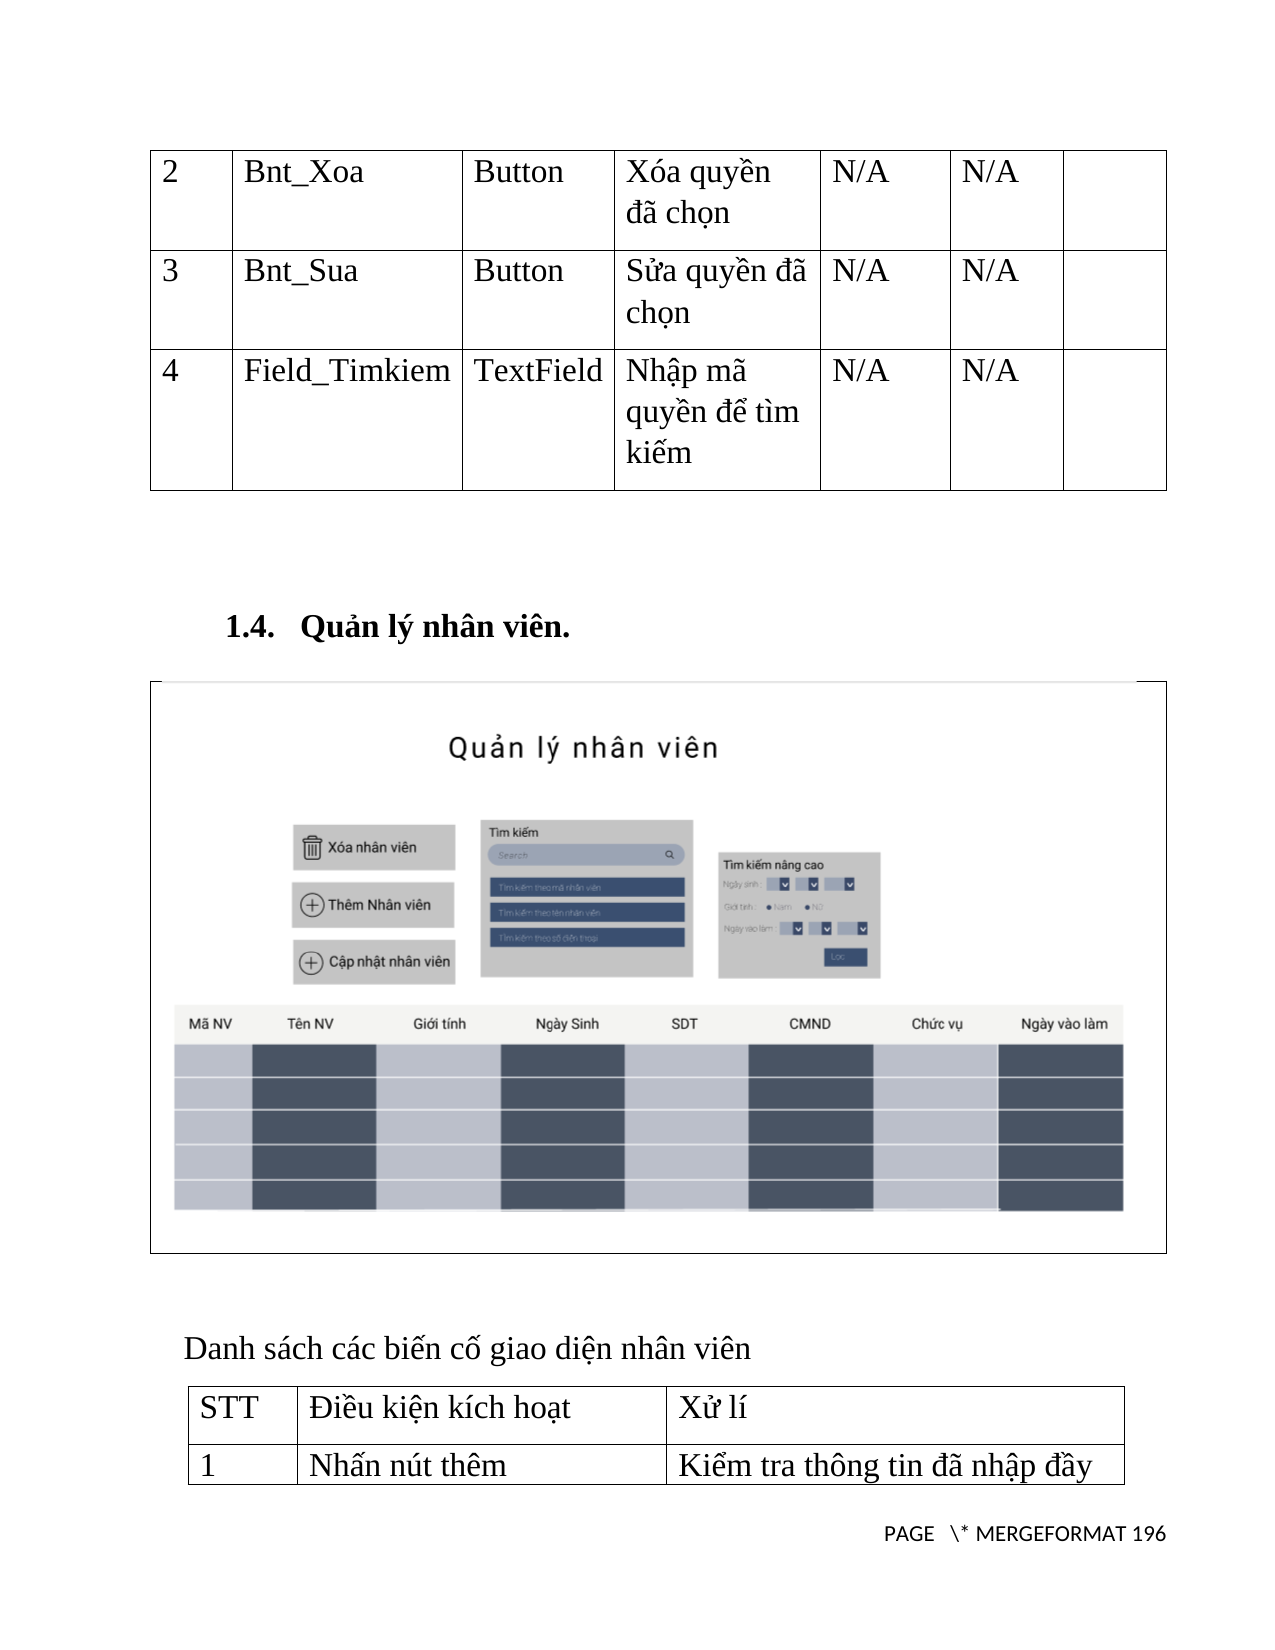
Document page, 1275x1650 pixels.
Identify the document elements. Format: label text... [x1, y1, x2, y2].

table_cell Bnt_Sua [233, 251, 462, 349]
table_cell Button [463, 251, 614, 349]
picture [161, 681, 1137, 1224]
table_cell 3 [151, 251, 232, 349]
table_cell TextField [463, 350, 614, 490]
table_cell N/A [951, 151, 1063, 249]
table_cell Xóa quyền đã chọn [615, 151, 820, 249]
table_cell 4 [151, 350, 232, 490]
table_header [151, 682, 1166, 1253]
table_cell Bnt_Xoa [233, 151, 462, 249]
list Quản lý nhân viên. [225, 606, 1167, 645]
table_cell 1 [189, 1445, 297, 1484]
table_cell N/A [951, 350, 1063, 490]
table_header Xử lí [667, 1387, 1124, 1444]
table_cell Nhấn nút thêm [298, 1445, 666, 1484]
table_cell N/A [951, 251, 1063, 349]
table_cell [1064, 151, 1166, 249]
table_cell [1064, 251, 1166, 349]
table_cell Field_Timkiem [233, 350, 462, 490]
table_header STT [189, 1387, 297, 1444]
table_cell Button [463, 151, 614, 249]
table_cell N/A [821, 151, 950, 249]
table_cell Sửa quyền đã chọn [615, 251, 820, 349]
table_cell [1064, 350, 1166, 490]
table_cell N/A [821, 350, 950, 490]
table_cell 2 [151, 151, 232, 249]
table_cell N/A [821, 251, 950, 349]
table_header Điều kiện kích hoạt [298, 1387, 666, 1444]
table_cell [667, 1445, 1124, 1484]
table_cell Nhập mã quyền để tìm kiếm [615, 350, 820, 490]
text Danh sách các biến cố giao diện nhân viên [150, 1328, 1167, 1367]
